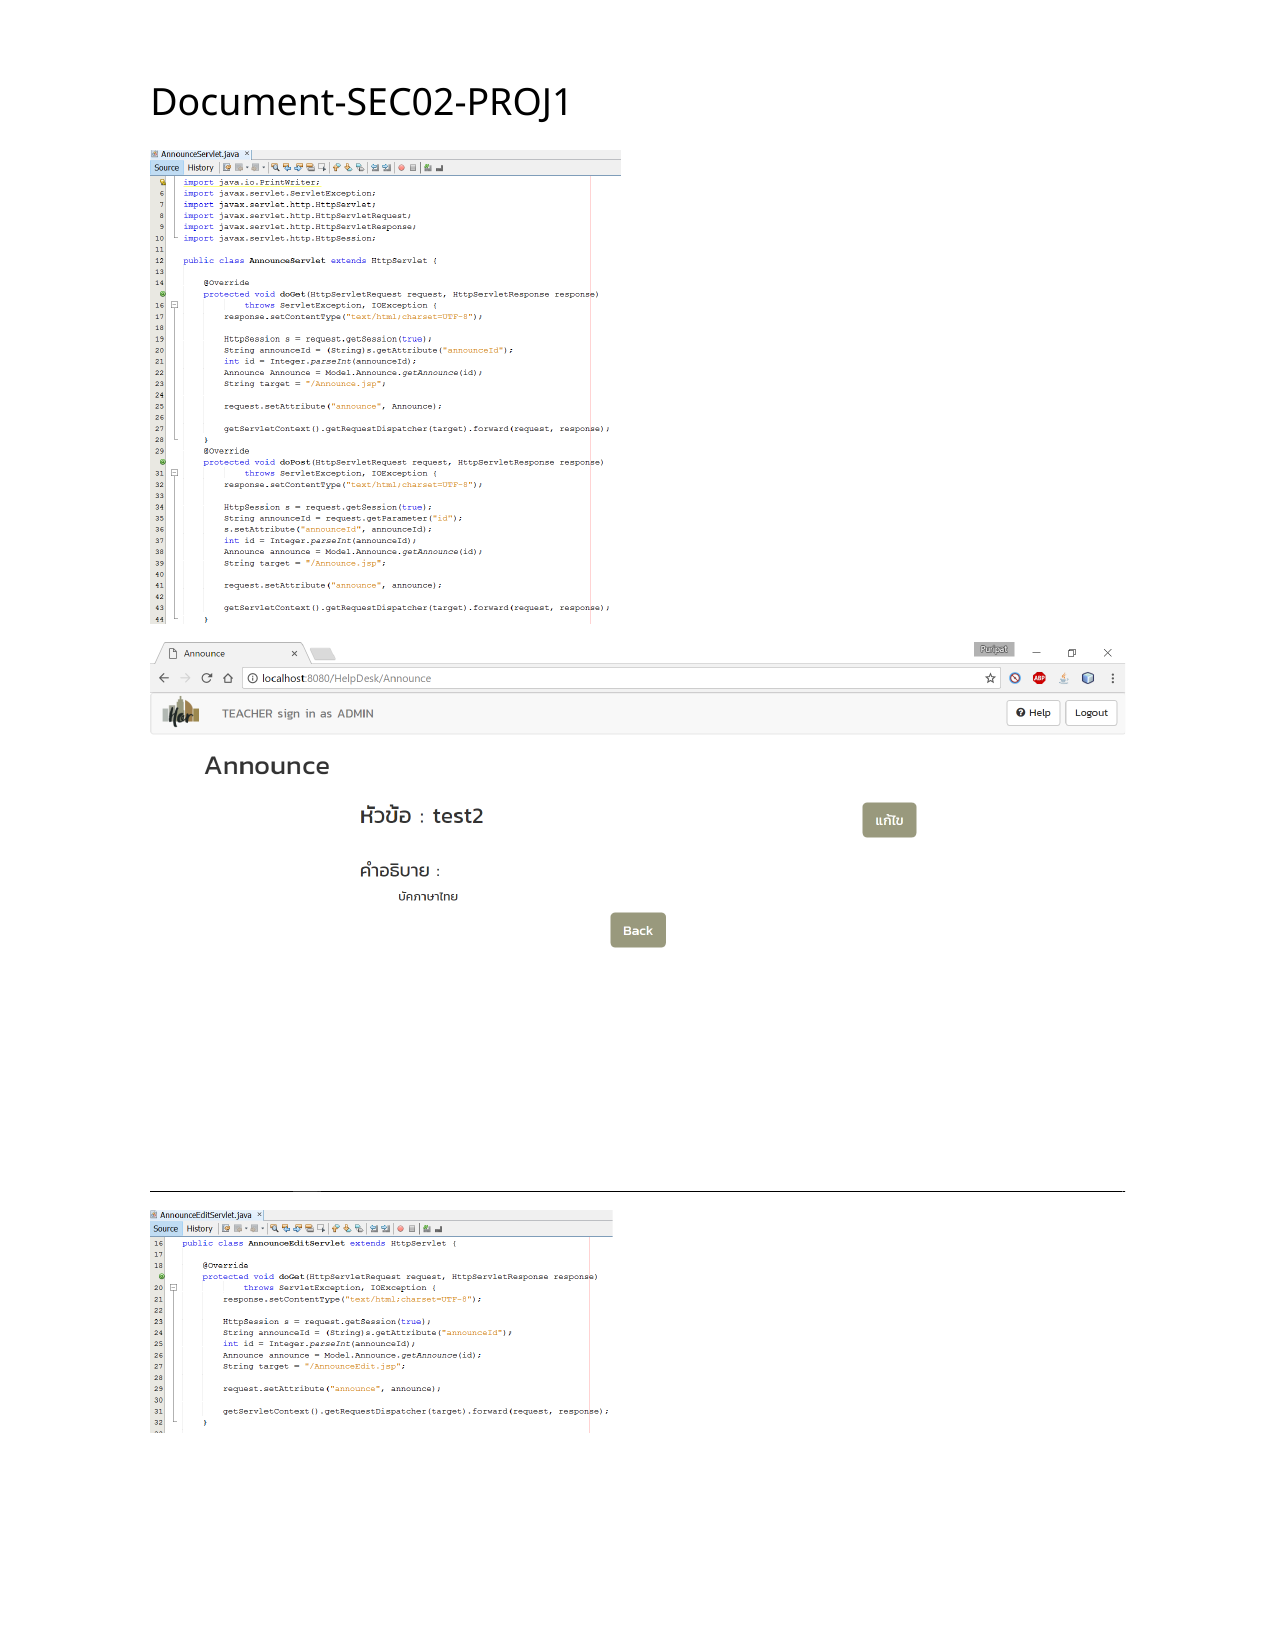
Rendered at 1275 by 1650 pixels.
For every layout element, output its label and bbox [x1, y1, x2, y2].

picture [150, 150, 621, 624]
picture [150, 1210, 613, 1433]
picture [150, 642, 1125, 1192]
